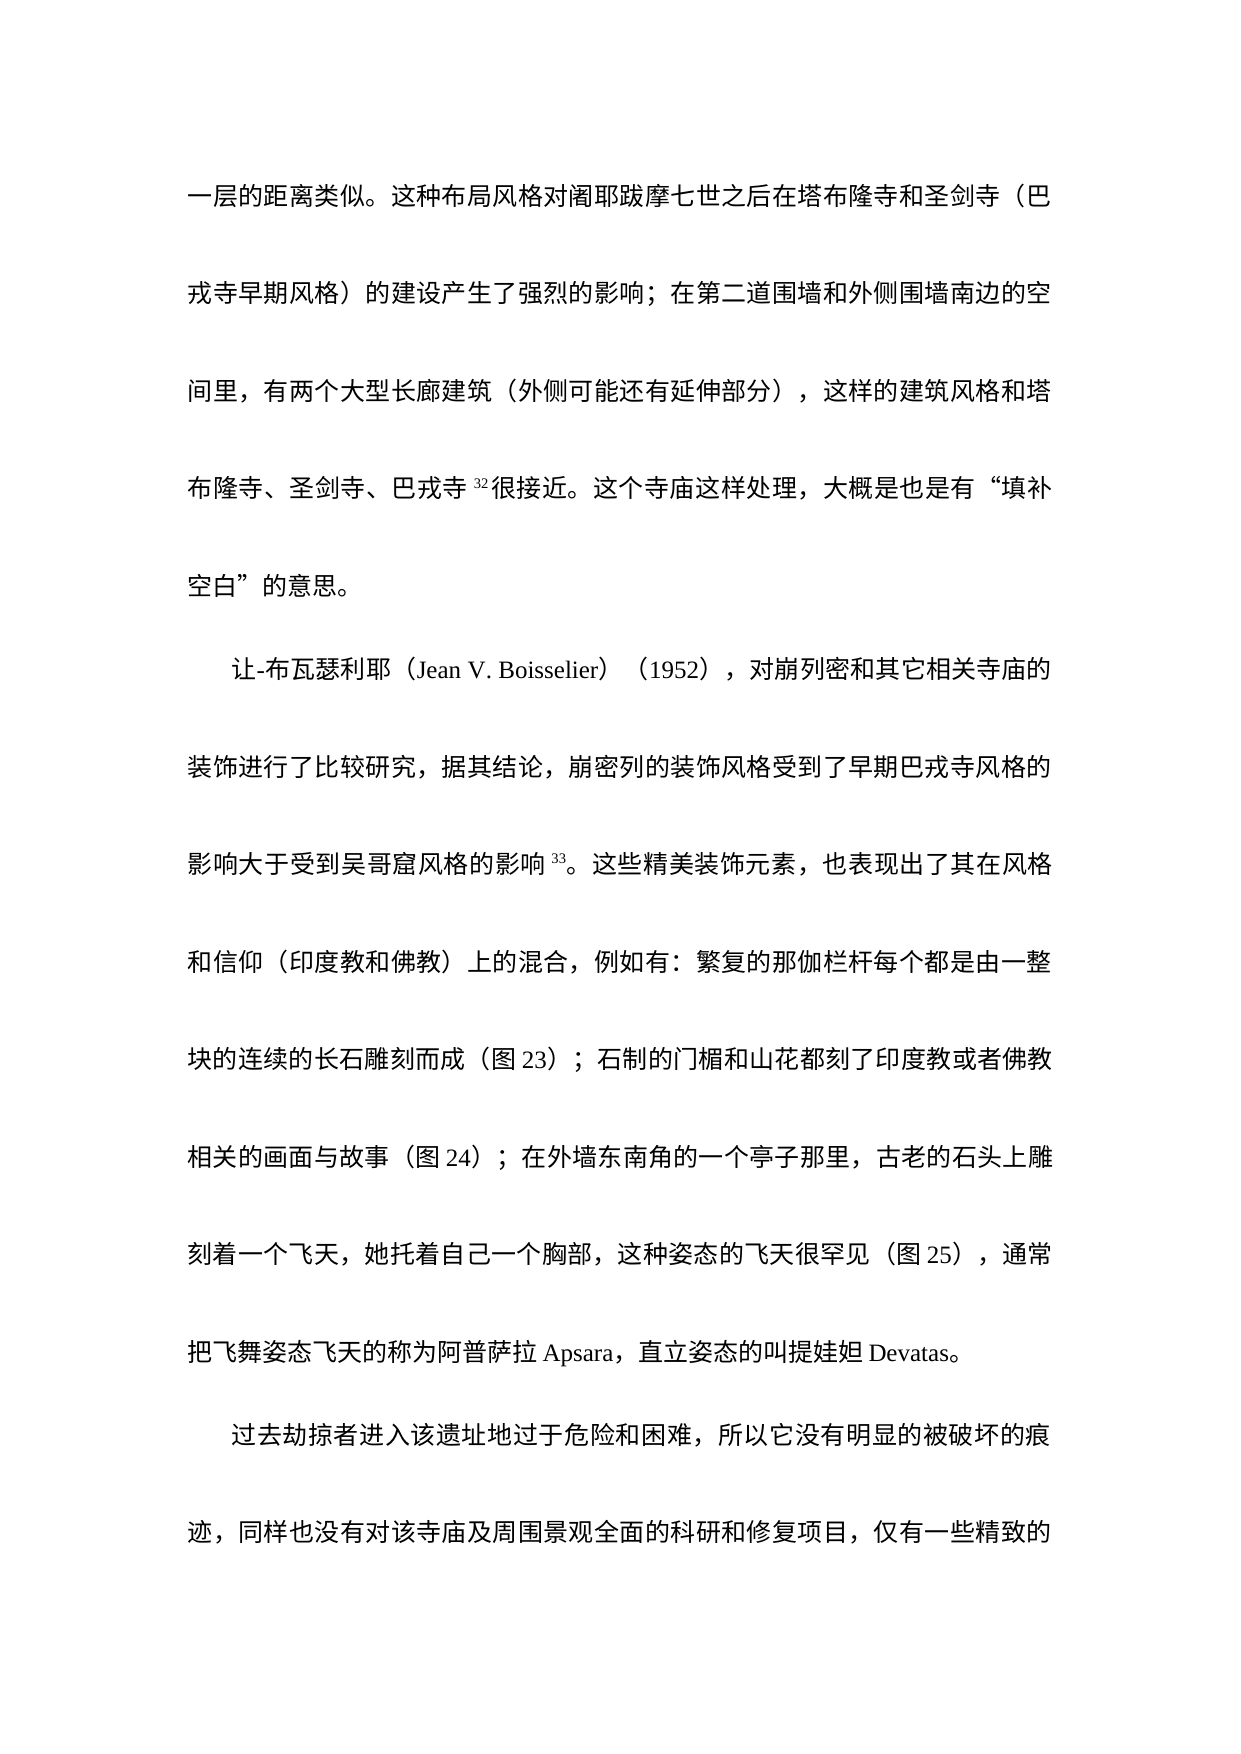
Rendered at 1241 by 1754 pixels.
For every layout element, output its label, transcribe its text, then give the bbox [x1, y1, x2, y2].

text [187, 162, 1053, 617]
text 让-布瓦瑟利耶（Jean V. Boisselier）（1952），对崩列密和其它相关寺庙的装饰进行了比较研究，据其结论，崩密列的装饰风格受到了早期巴戎寺风格的影响大于受到吴哥窟风格的影响33。这些精美装饰元素，也表现出了其在风格和信仰（印度教和佛教）上的混合，例如有：繁复的那伽栏杆每个都是由一整块的连续的长石雕刻而成（图23）；石制的门楣和山花都刻了印度教或者佛教相关的画面与故事（图24）；在外墙东南角的一个亭子那里，古老的石头上雕刻着一个飞天，她托着自己一个胸部，这种姿态的飞天很罕见（图25），通常把飞舞姿态飞天的称为阿普萨拉Apsara，直立姿态的叫提娃妲Devatas。 [187, 635, 1053, 1383]
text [187, 1401, 1053, 1563]
